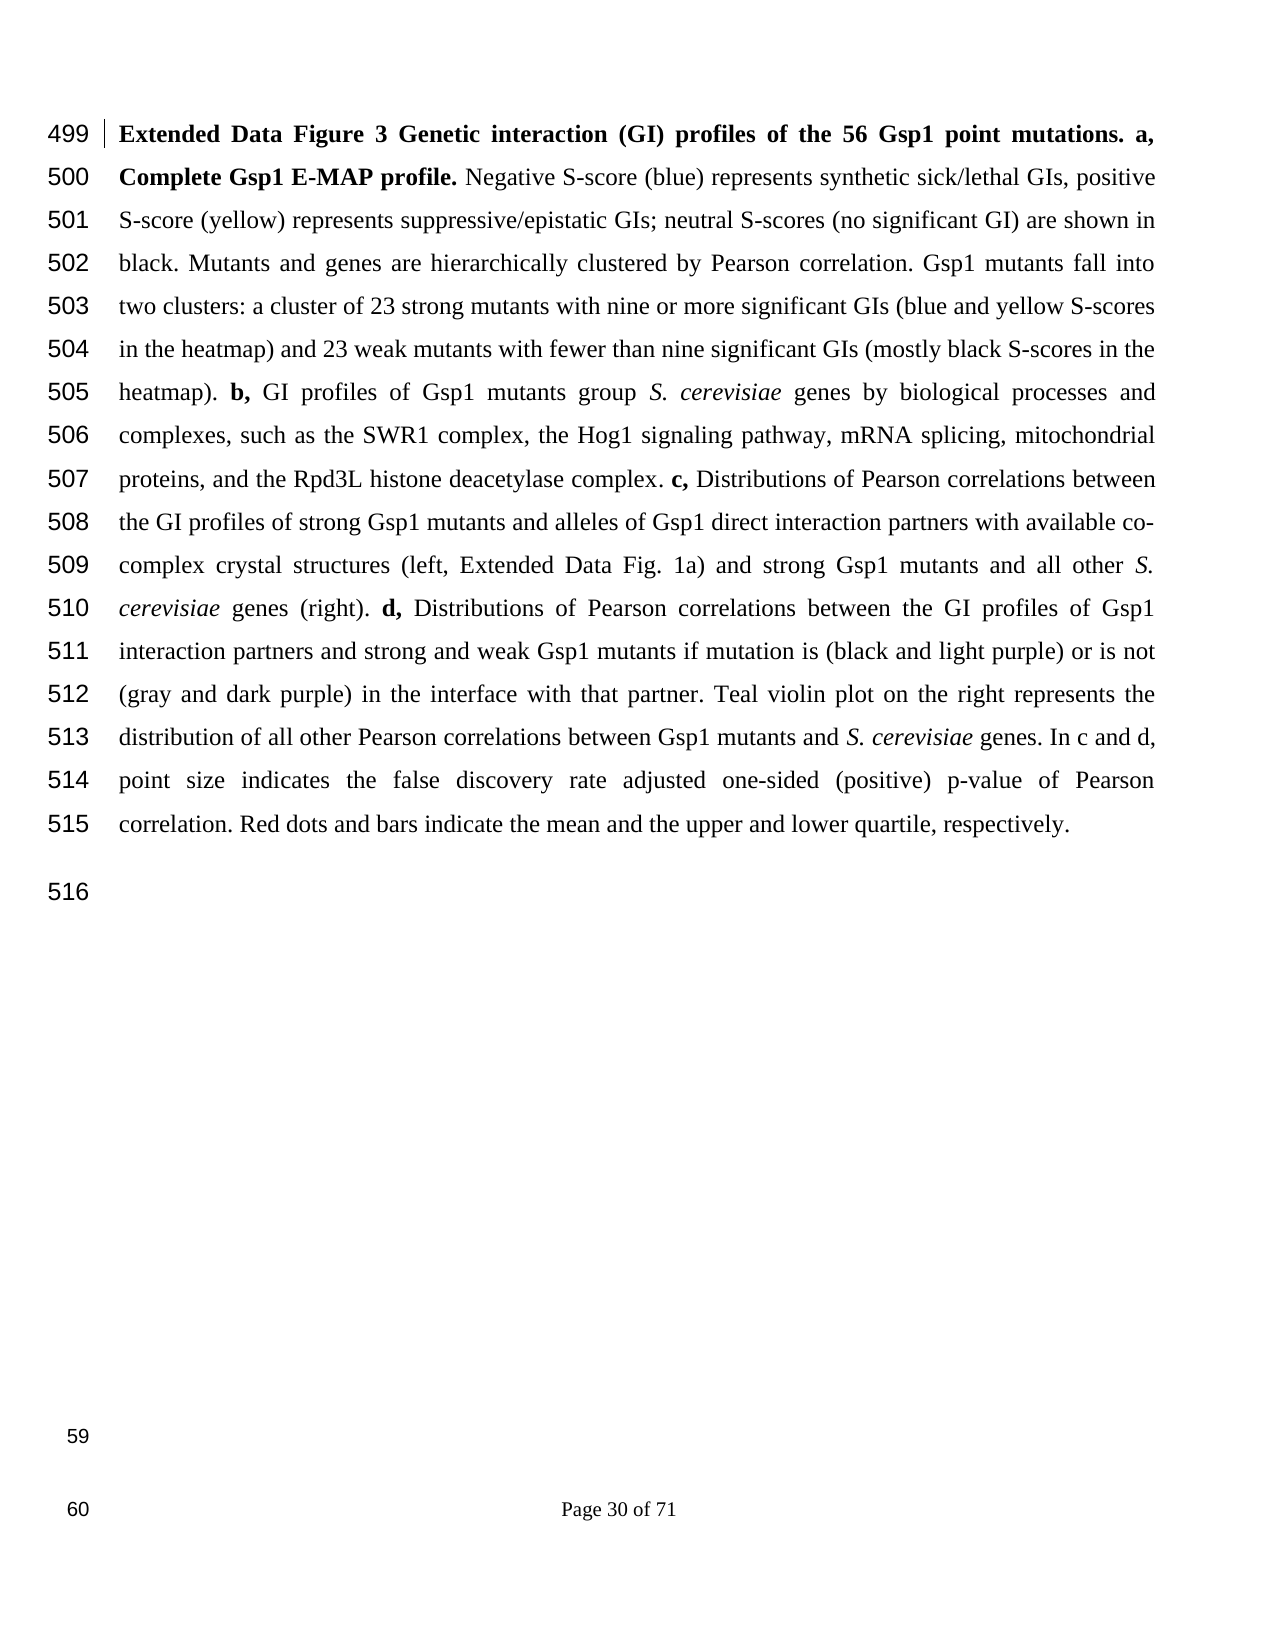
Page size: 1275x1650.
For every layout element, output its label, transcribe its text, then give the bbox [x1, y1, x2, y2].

text Extended Data Figure 3 Genetic interaction (GI) profiles of the 56 Gsp1 point mutations. a, Complete Gsp1 E-MAP profile. Negative S-score (blue) represents synthetic sick/lethal GIs, positive S-score (yellow) represents suppressive/epistatic GIs; neutral S-scores (no significant GI) are shown in black. Mutants and genes are hierarchically clustered by Pearson correlation. Gsp1 mutants fall into two clusters: a cluster of 23 strong mutants with nine or more significant GIs (blue and yellow S-scores in the heatmap) and 23 weak mutants with fewer than nine significant GIs (mostly black S-scores in the heatmap). b, GI profiles of Gsp1 mutants group S. cerevisiae genes by biological processes and complexes, such as the SWR1 complex, the Hog1 signaling pathway, mRNA splicing, mitochondrial proteins, and the Rpd3L histone deacetylase complex. c, Distributions of Pearson correlations between the GI profiles of strong Gsp1 mutants and alleles of Gsp1 direct interaction partners with available co-complex crystal structures (left, Extended Data Fig. 1a) and strong Gsp1 mutants and all other S. cerevisiae genes (right). d, Distributions of Pearson correlations between the GI profiles of Gsp1 interaction partners and strong and weak Gsp1 mutants if mutation is (black and light purple) or is not (gray and dark purple) in the interface with that partner. Teal violin plot on the right represents the distribution of all other Pearson correlations between Gsp1 mutants and S. cerevisiae genes. In c and d, point size indicates the false discovery rate adjusted one-sided (positive) p-value of Pearson correlation. Red dots and bars indicate the mean and the upper and lower quartile, respectively. [119, 119, 1156, 837]
